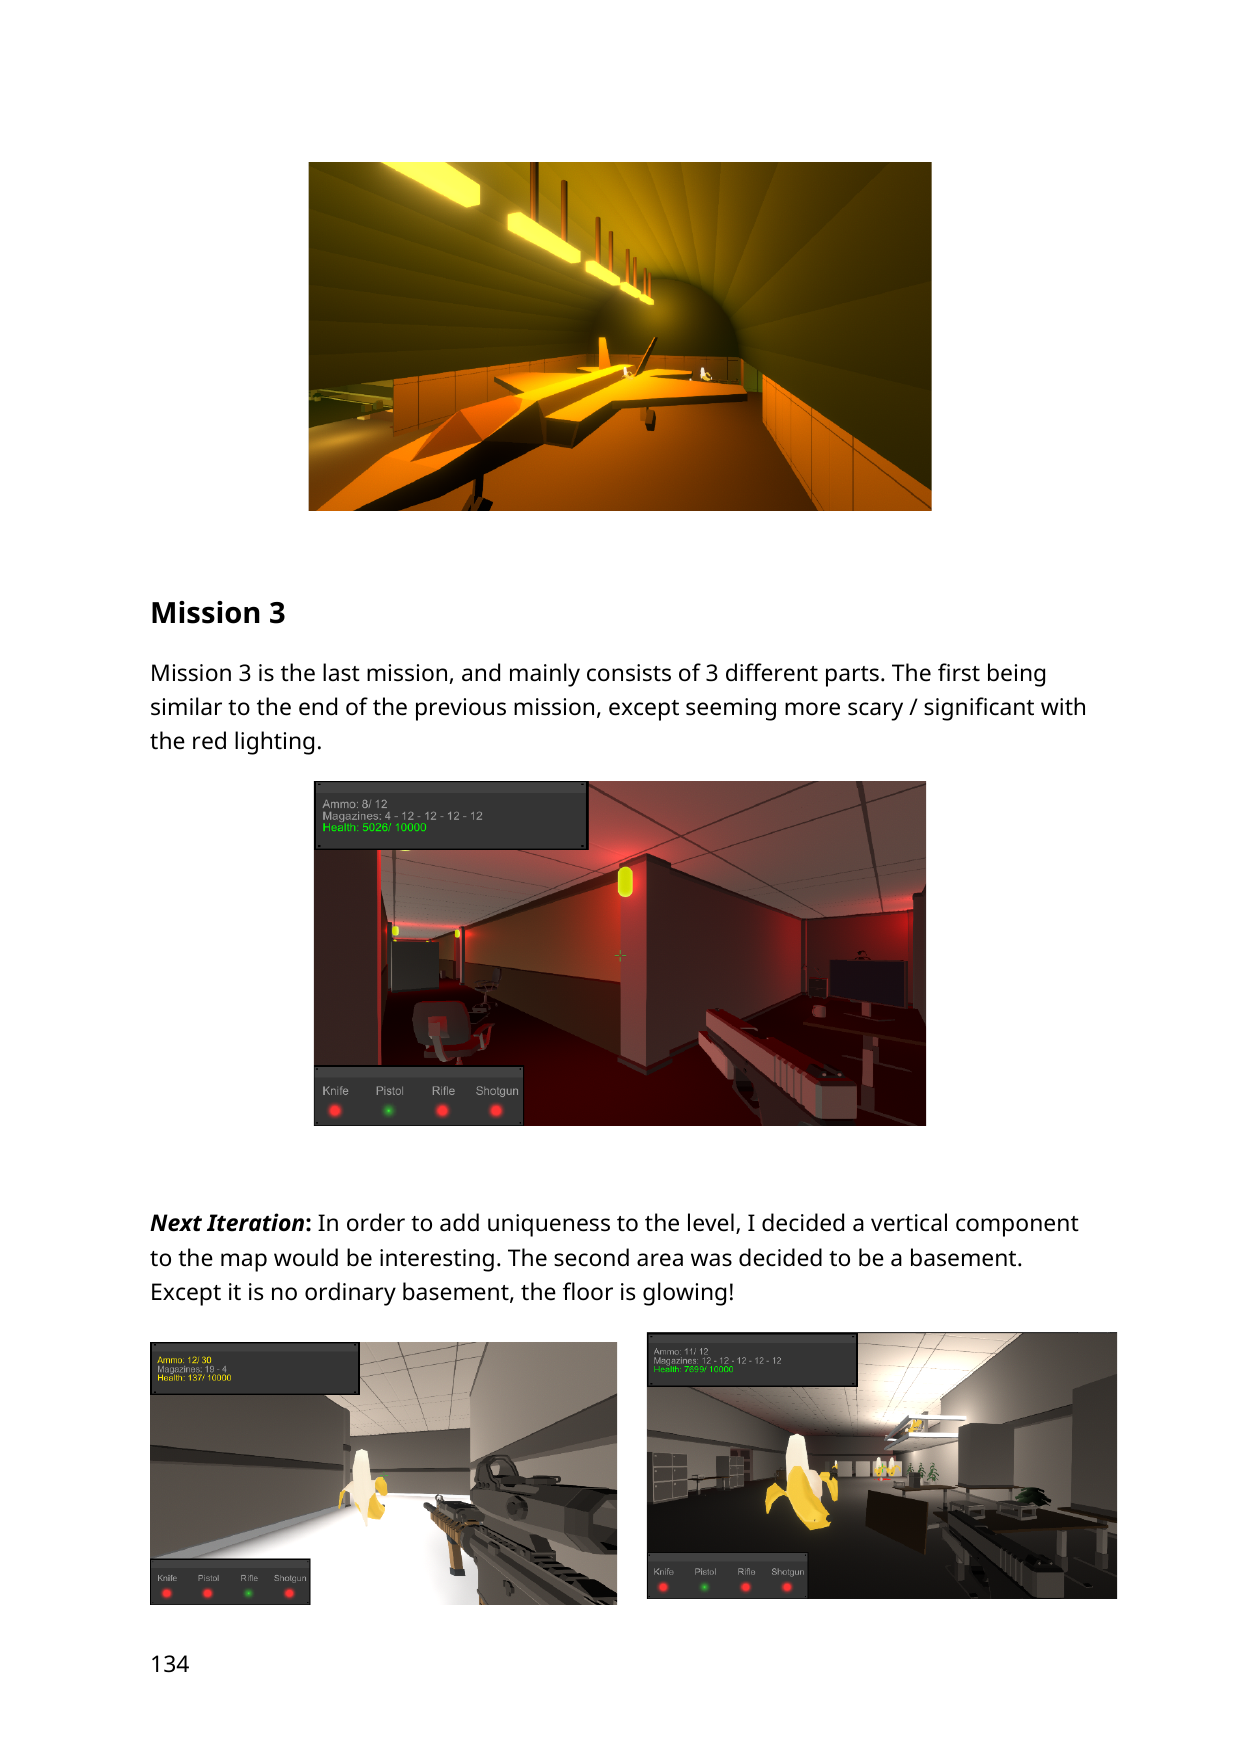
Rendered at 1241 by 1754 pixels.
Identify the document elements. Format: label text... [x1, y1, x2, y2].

text Mission 3 is the last mission, and mainly consists of 3 different parts. The first being similar to the end of the previous mission, except seeming more scary / significant with the red lighting. [150, 657, 1090, 757]
text Next Iteration: In order to add uniqueness to the level, I decided a vertical component to the map would be interesting. The second area was decided to be a basement. Except it is no ordinary basement, the floor is glowing! [150, 1207, 1090, 1307]
text Mission 3 [150, 592, 1090, 632]
picture [313, 781, 927, 1126]
picture [646, 1332, 1118, 1599]
picture [150, 1342, 618, 1605]
picture [308, 162, 932, 511]
